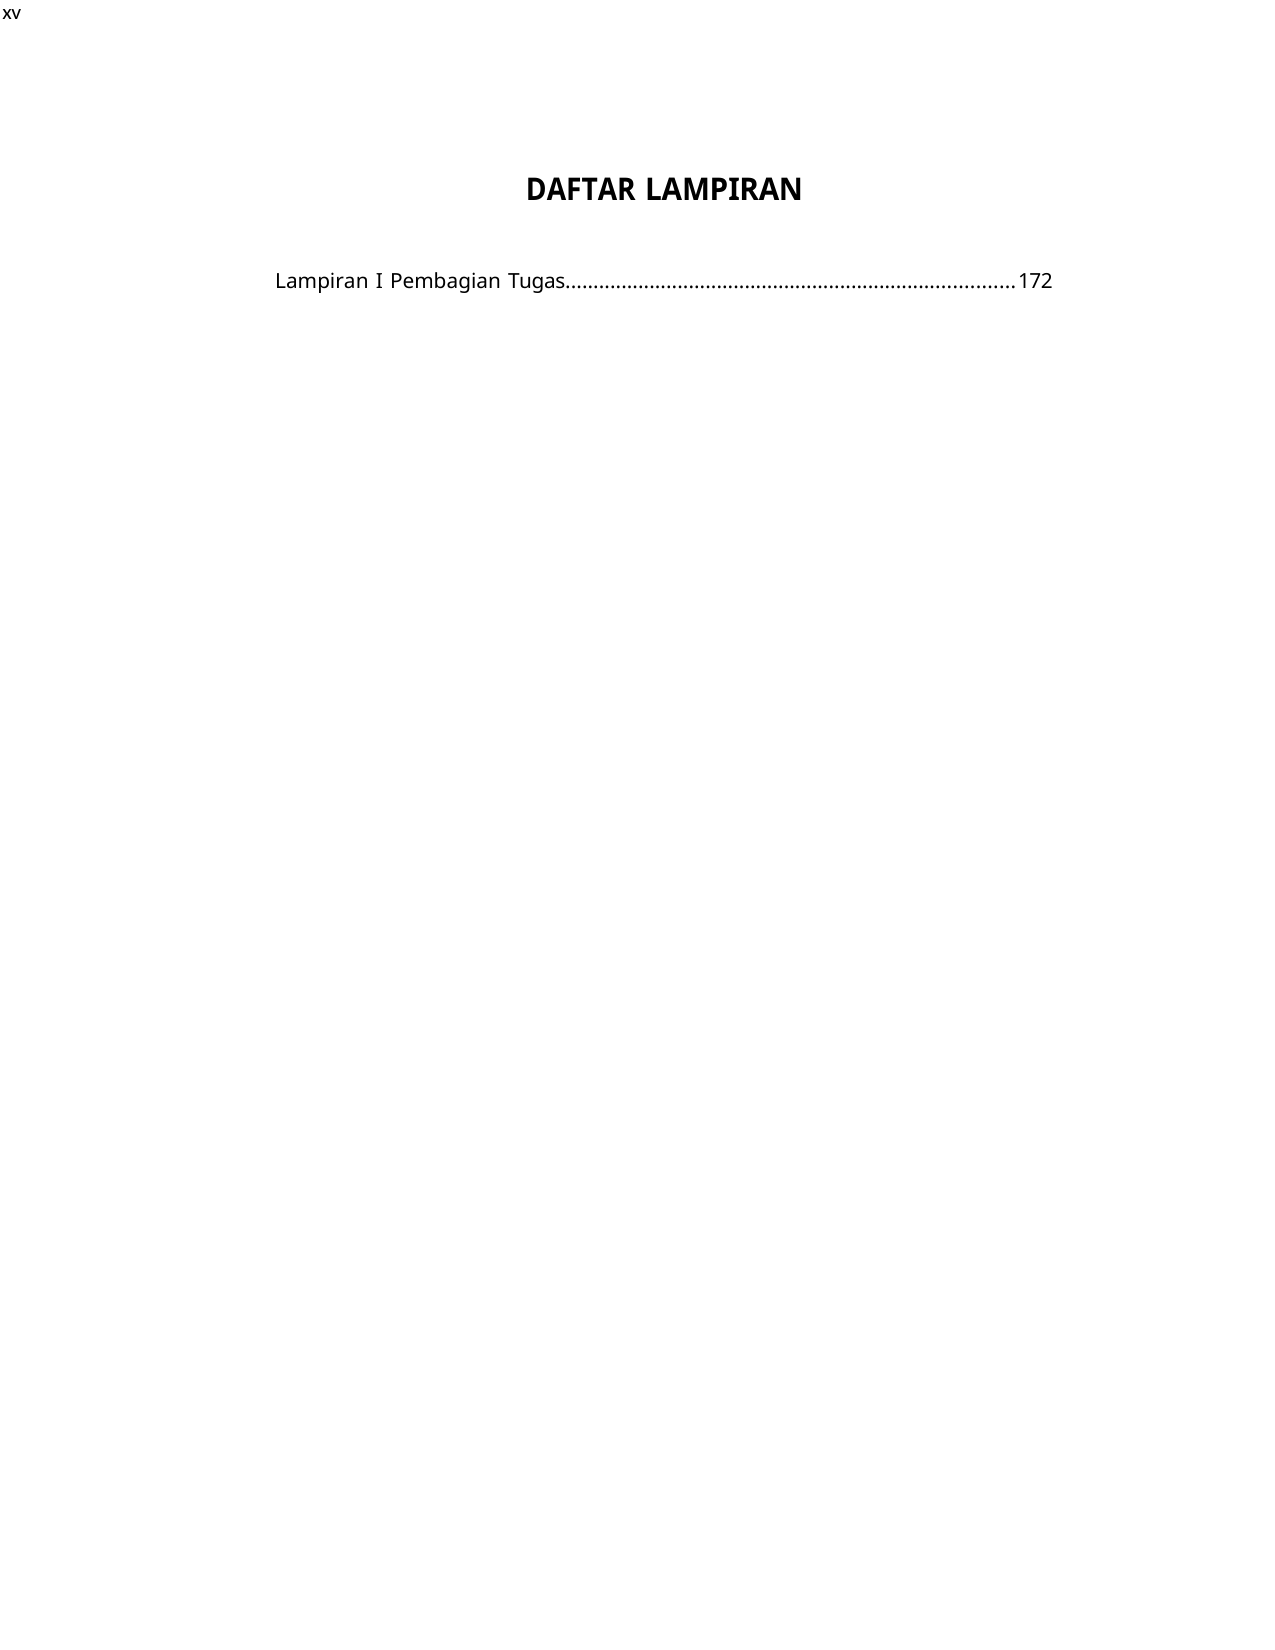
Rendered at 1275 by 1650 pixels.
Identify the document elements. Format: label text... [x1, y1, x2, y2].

text Lampiran I Pembagian Tugas 172 [179, 267, 1149, 295]
subtitle DAFTAR LAMPIRAN [340, 167, 989, 209]
